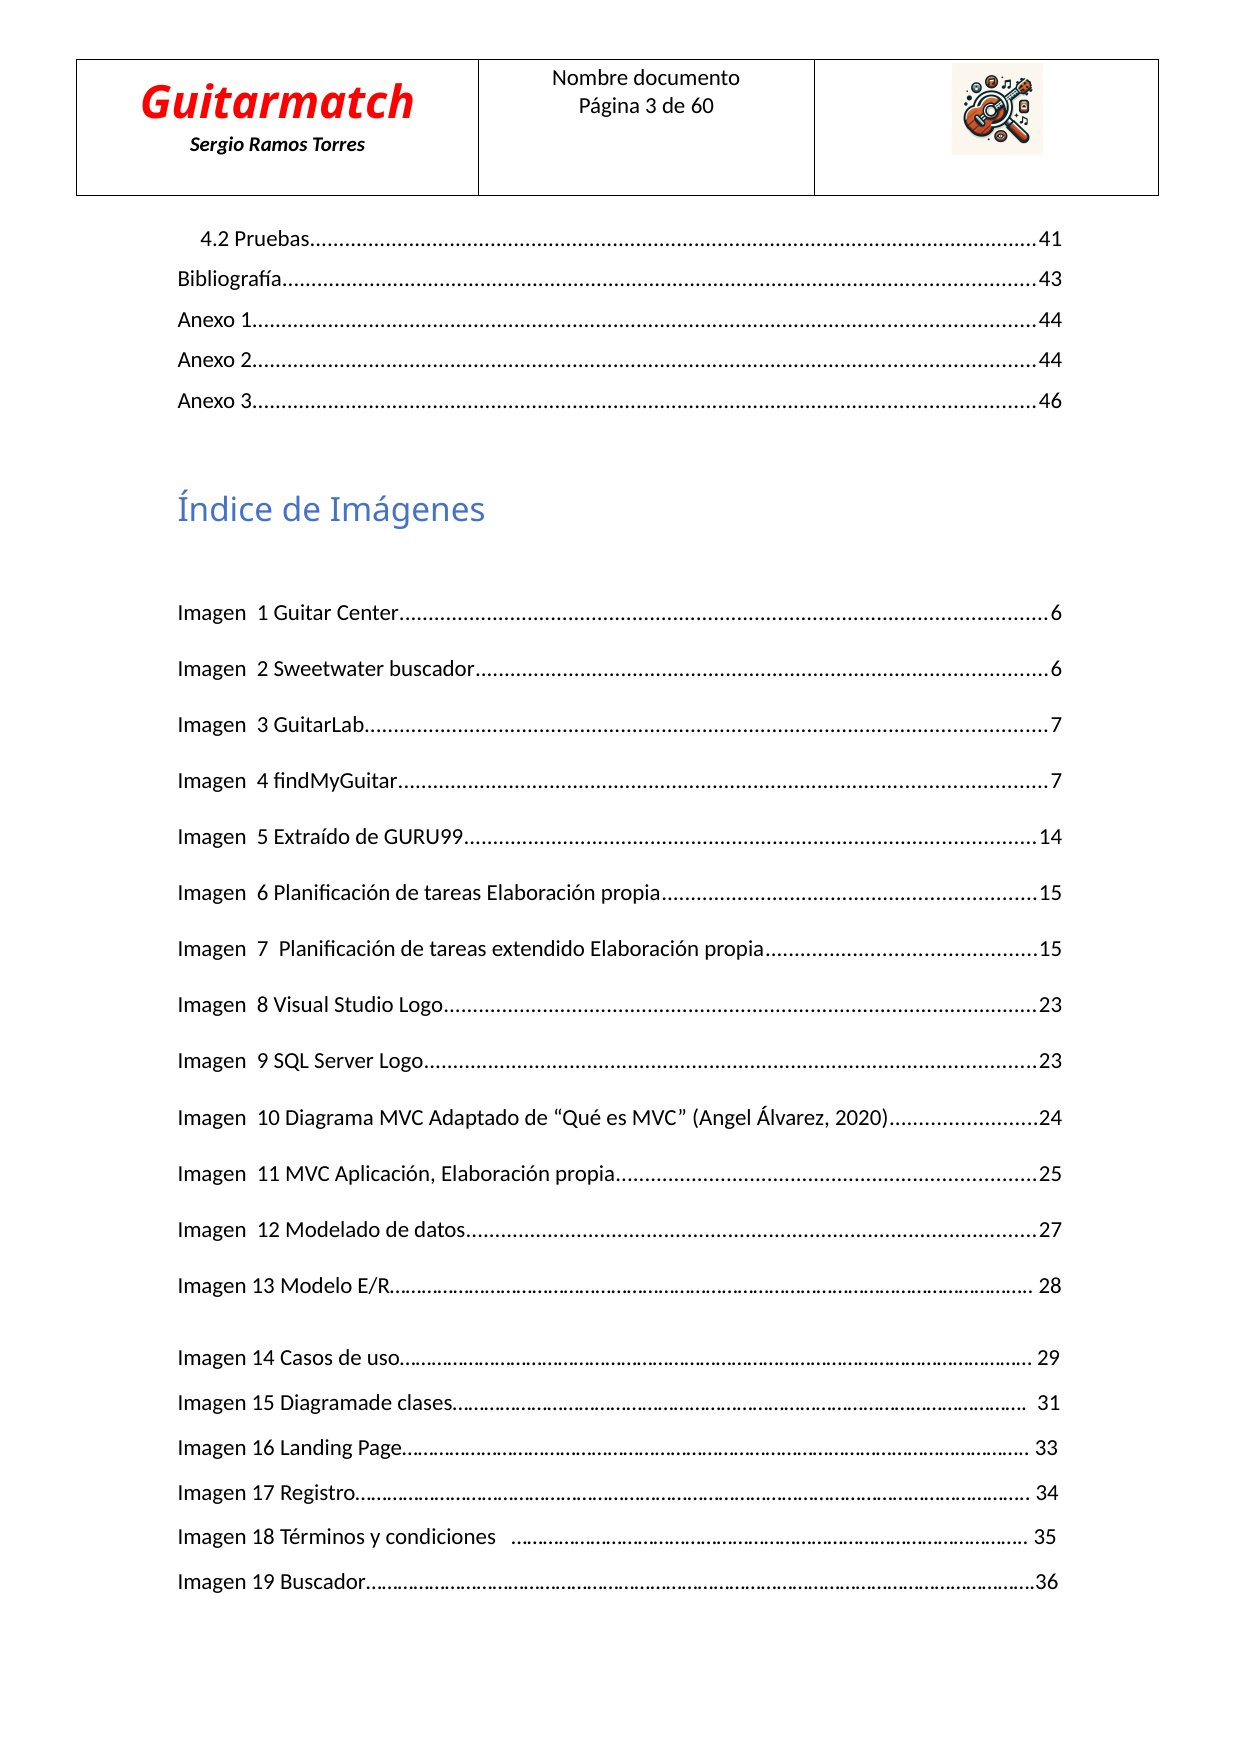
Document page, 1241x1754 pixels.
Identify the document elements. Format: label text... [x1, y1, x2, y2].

text Imagen 8 Visual Studio Logo 23 [177, 991, 1063, 1019]
text Imagen 14 Casos de uso………………………………………………………………………………………………………… 29 [177, 1343, 1063, 1372]
text Imagen 7 Planificación de tareas extendido Elaboración propia 15 [177, 934, 1063, 963]
text Imagen 11 MVC Aplicación, Elaboración propia 25 [177, 1159, 1063, 1187]
picture [951, 63, 1043, 155]
text Imagen 9 SQL Server Logo 23 [177, 1047, 1063, 1075]
text Imagen 16 Landing Page……………………………………………………………………………………………………….. 33 [177, 1433, 1063, 1461]
text Imagen 18 Términos y condiciones …………………………………………………………………………………….. 35 [177, 1522, 1063, 1550]
text Imagen 15 Diagramade clases………………………………………………………………………………………………. 31 [177, 1388, 1063, 1416]
text Índice de Imágenes [177, 486, 1063, 531]
text Imagen 5 Extraído de GURU99 14 [177, 822, 1063, 851]
text Imagen 2 Sweetwater buscador 6 [177, 654, 1063, 682]
text Imagen 19 Buscador……………………………………………………………………………………………………………….36 [177, 1567, 1063, 1595]
text Imagen 1 Guitar Center 6 [177, 598, 1063, 626]
text Imagen 12 Modelado de datos 27 [177, 1215, 1063, 1243]
text Imagen 10 Diagrama MVC Adaptado de “Qué es MVC” (Angel Álvarez, 2020) 24 [177, 1103, 1063, 1131]
text Imagen 6 Planificación de tareas Elaboración propia 15 [177, 878, 1063, 907]
text Imagen 3 GuitarLab 7 [177, 710, 1063, 738]
text Imagen 13 Modelo E/R………………………………………………………………………………………………………….. 28 [177, 1271, 1063, 1299]
text Imagen 17 Registro……………………………………………………………………………………………………………….. 34 [177, 1478, 1063, 1506]
text Imagen 4 findMyGuitar 7 [177, 766, 1063, 794]
